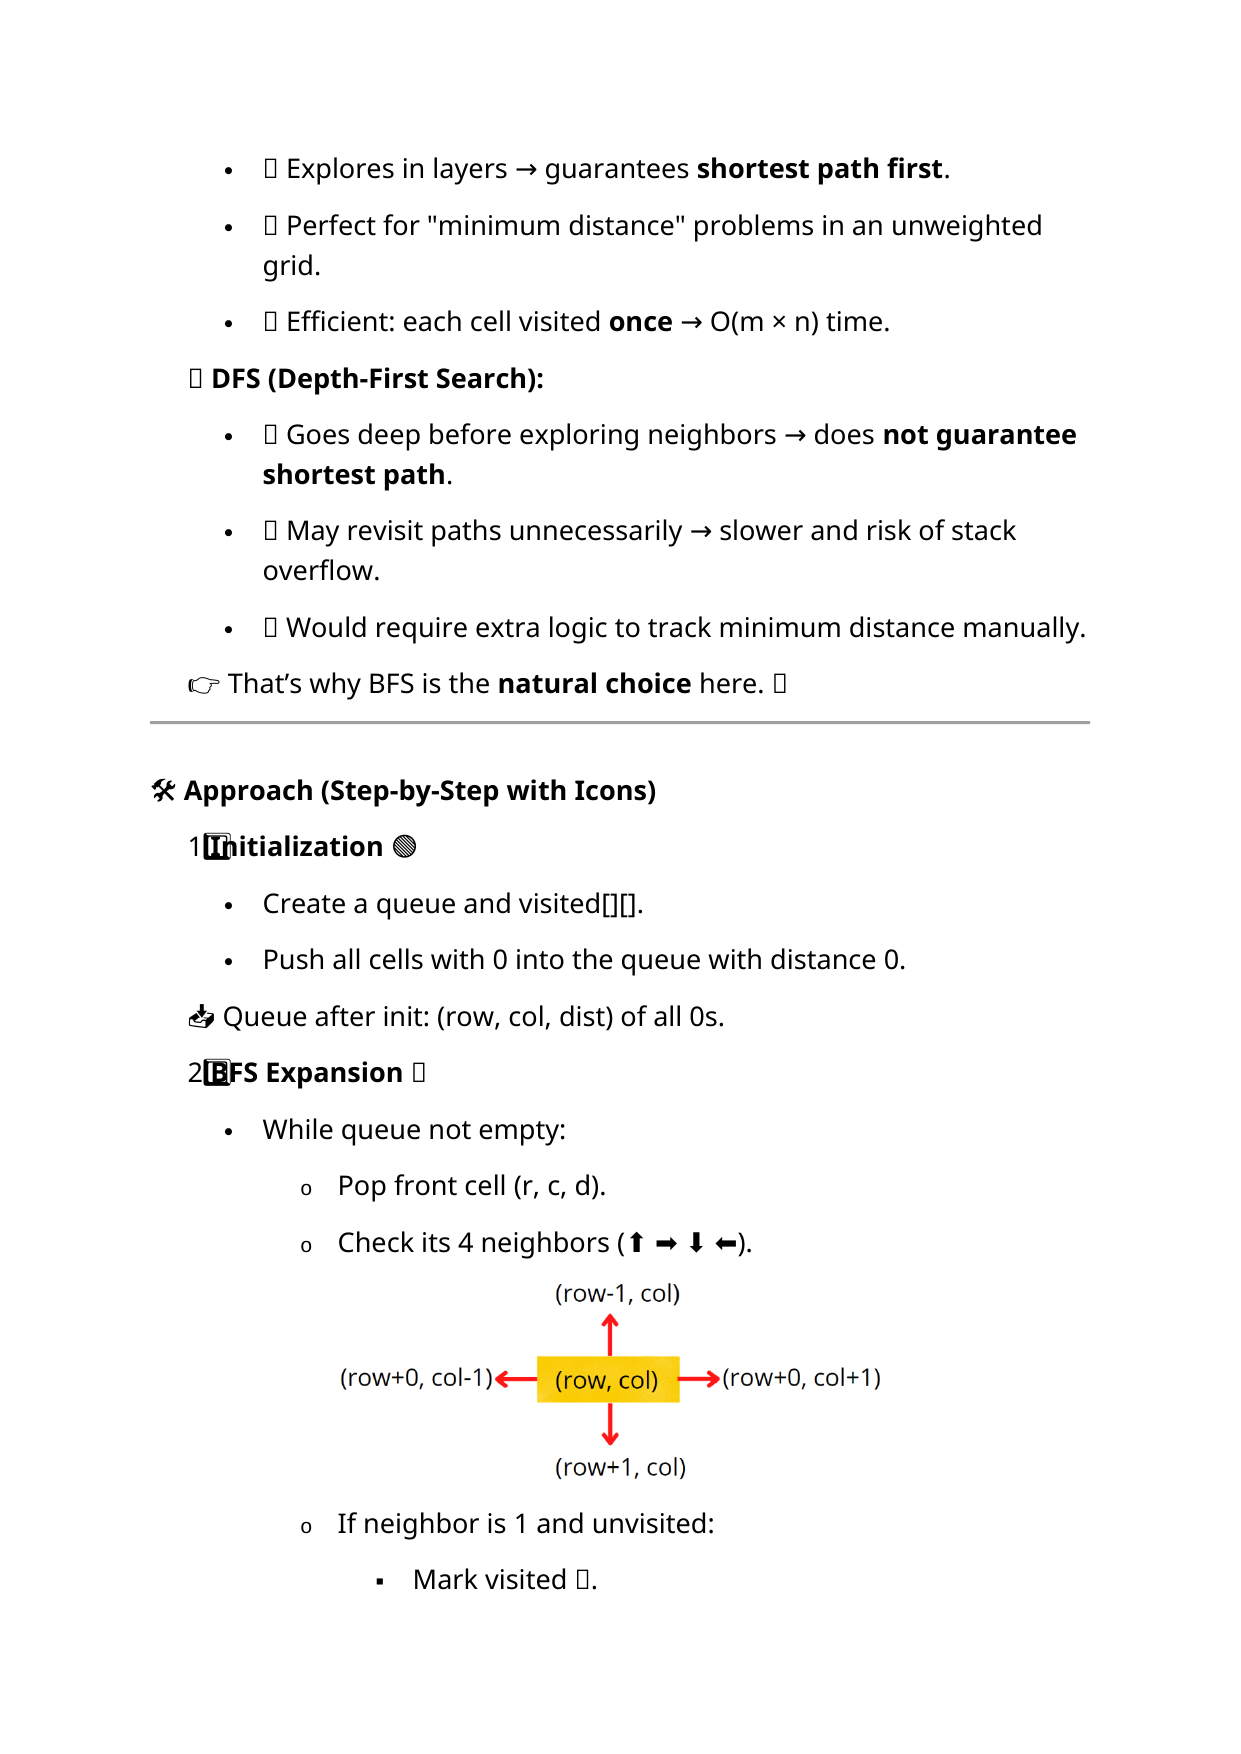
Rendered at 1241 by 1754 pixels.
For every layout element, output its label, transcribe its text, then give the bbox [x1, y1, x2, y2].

text 2️⃣ BFS Expansion 🔄 [187, 1054, 1090, 1091]
list ❌ Would require extra logic to track minimum distance manually. [225, 608, 1090, 645]
list ❌ Goes deep before exploring neighbors → does not guarantee shortest path. [225, 416, 1090, 492]
list Pop front cell (r, c, d). [300, 1167, 1090, 1203]
list If neighbor is 1 and unvisited: [300, 1504, 1090, 1541]
list While queue not empty: [225, 1110, 1090, 1147]
list Push all cells with 0 into the queue with distance 0. [225, 941, 1090, 978]
text 1️⃣ Initialization 🟢 [187, 828, 1090, 865]
list Create a queue and visited[][]. [225, 884, 1090, 921]
list ✅ Efficient: each cell visited once → O(m × n) time. [225, 303, 1090, 339]
list Mark visited ✅. [375, 1561, 1090, 1597]
text 🔹 DFS (Depth-First Search): [187, 359, 1090, 396]
list Check its 4 neighbors (⬆️ ➡️ ⬇️ ⬅️). [300, 1223, 1090, 1260]
text 🛠️ Approach (Step-by-Step with Icons) [150, 771, 1090, 808]
text 👉 That’s why BFS is the natural choice here. 🌊 [187, 664, 1090, 701]
list ✅ Perfect for "minimum distance" problems in an unweighted grid. [225, 206, 1090, 283]
list ✅ Explores in layers → guarantees shortest path first. [225, 150, 1090, 187]
picture [337, 1279, 886, 1485]
text 📥 Queue after init: (row, col, dist) of all 0s. [187, 997, 1090, 1034]
list ❌ May revisit paths unnecessarily → slower and risk of stack overflow. [225, 512, 1090, 588]
